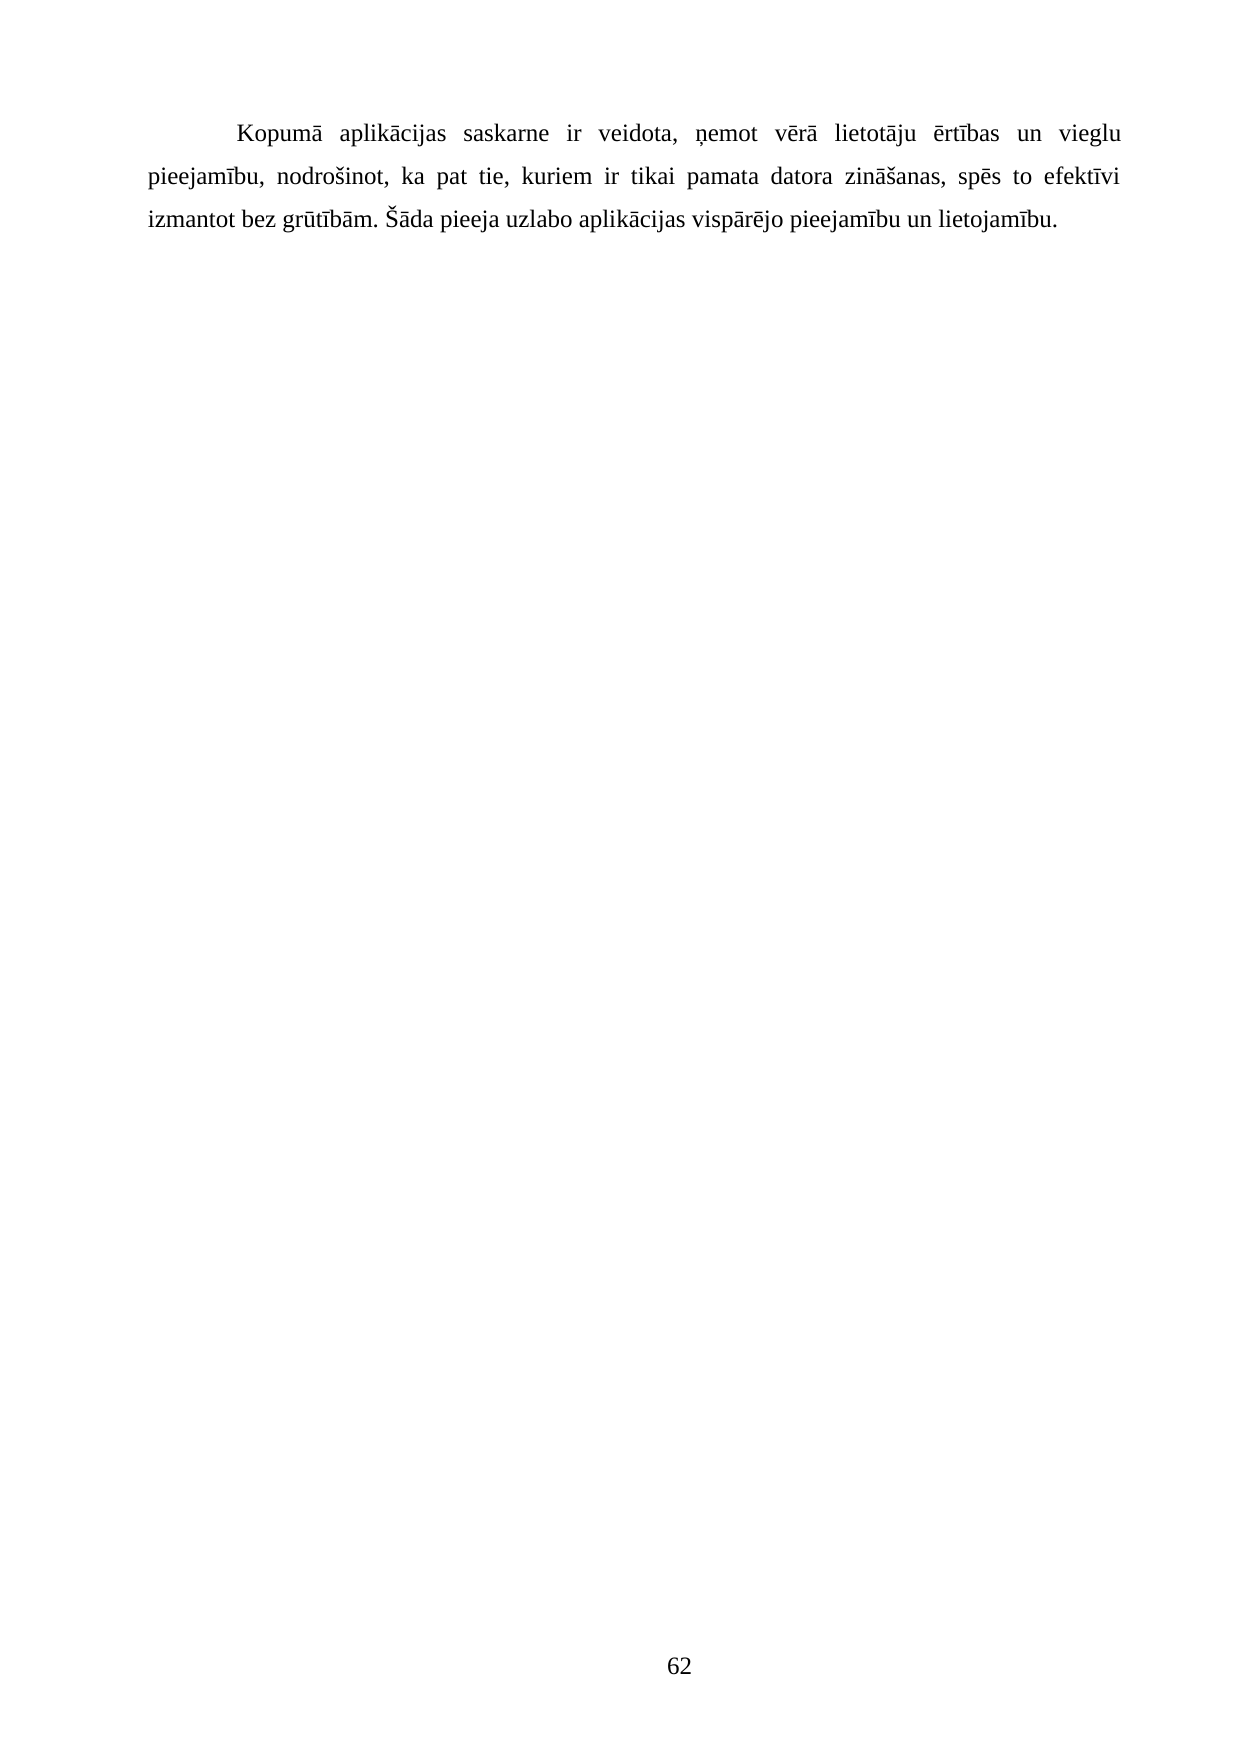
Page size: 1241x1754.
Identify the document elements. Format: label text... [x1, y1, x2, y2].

text Kopumā aplikācijas saskarne ir veidota, ņemot vērā lietotāju ērtības un vieglu pieejamību, nodrošinot, ka pat tie, kuriem ir tikai pamata datora zināšanas, spēs to efektīvi izmantot bez grūtībām. Šāda pieeja uzlabo aplikācijas vispārējo pieejamību un lietojamību. [148, 118, 1122, 233]
